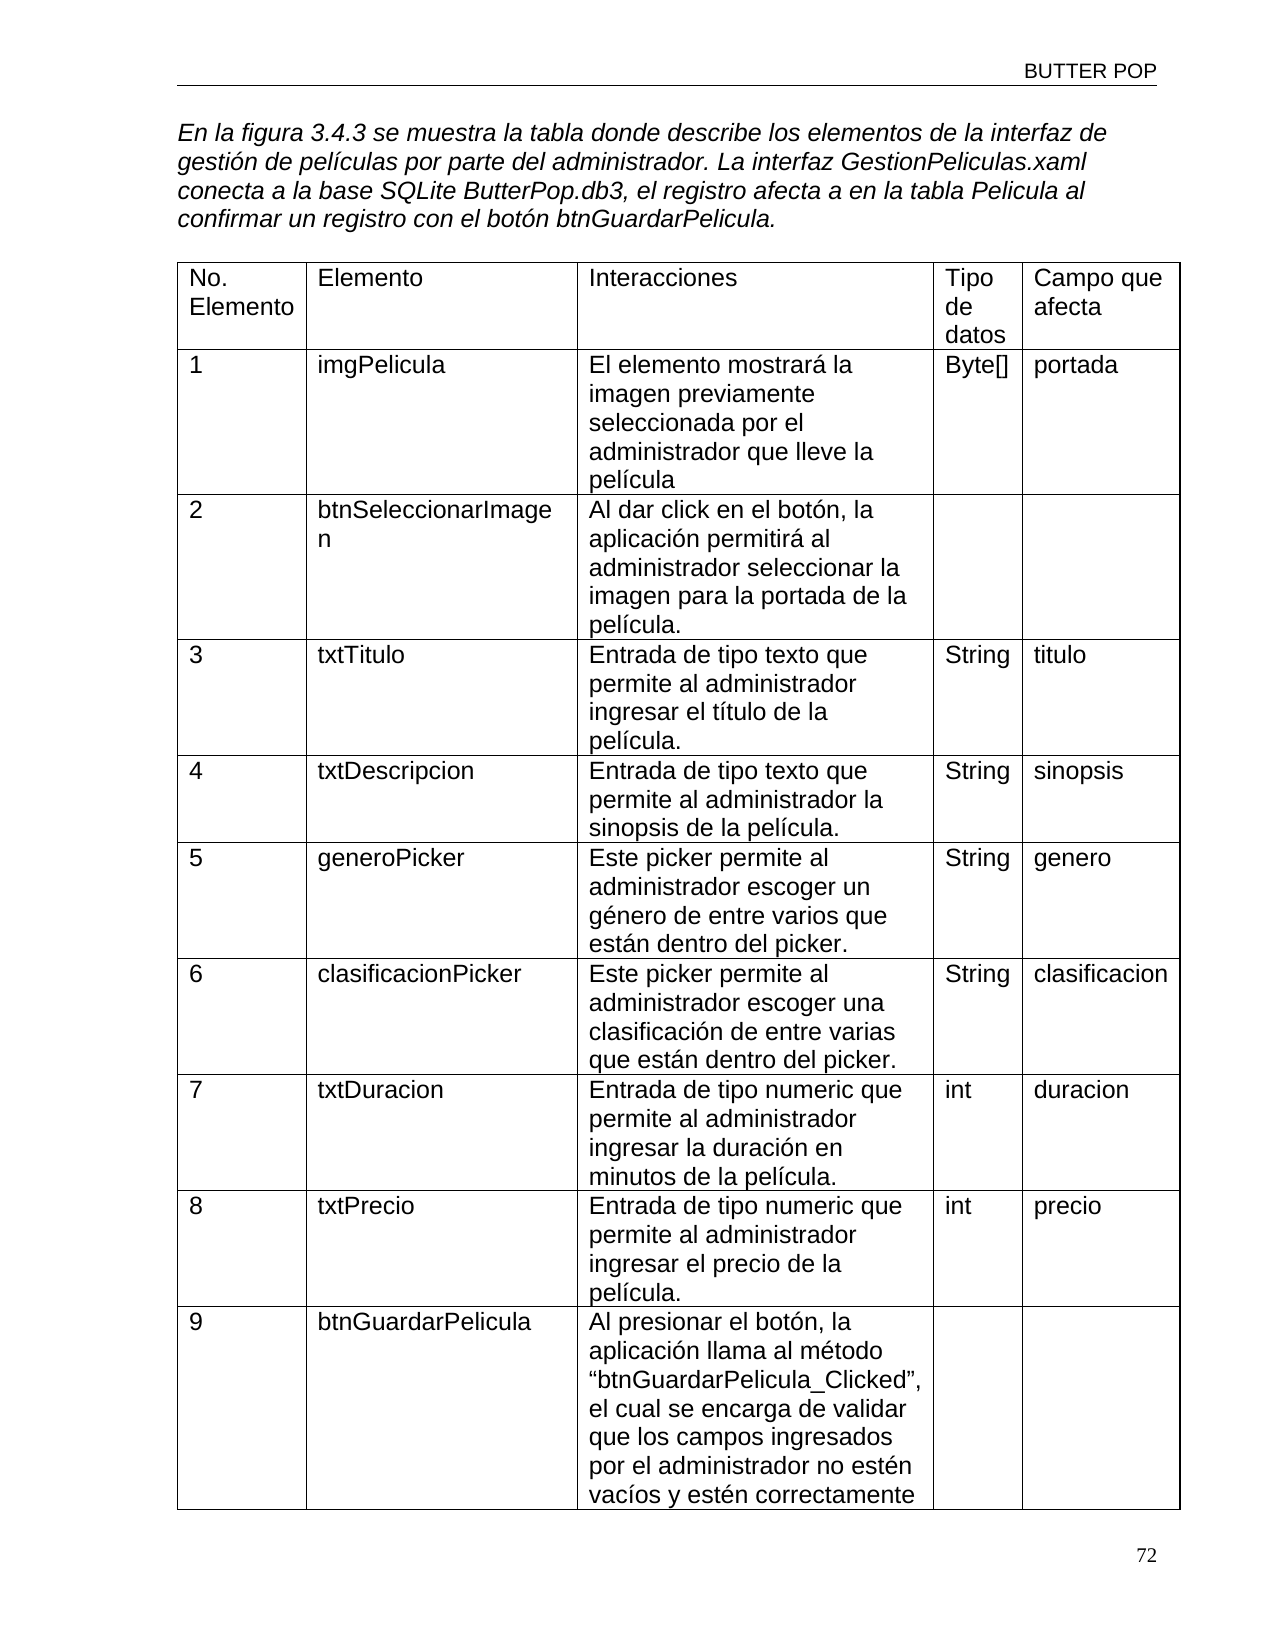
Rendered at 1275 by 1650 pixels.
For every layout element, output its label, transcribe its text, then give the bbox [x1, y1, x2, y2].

table_header Tipo de datos [934, 263, 1022, 349]
table_cell txtDuracion [307, 1075, 577, 1190]
table_cell txtTitulo [307, 640, 577, 755]
table_cell txtPrecio [307, 1191, 577, 1306]
table_cell 9 [178, 1307, 306, 1508]
table_cell String [934, 640, 1022, 755]
table_cell titulo [1023, 640, 1179, 755]
table_cell 2 [178, 495, 306, 639]
table_cell Este picker permite al administrador escoger una clasificación de entre varias que están dentro del picker. [578, 959, 933, 1074]
table_cell String [934, 843, 1022, 958]
table_cell Entrada de tipo texto que permite al administrador ingresar el título de la película. [578, 640, 933, 755]
table_cell precio [1023, 1191, 1179, 1306]
table_cell sinopsis [1023, 756, 1179, 842]
table_cell El elemento mostrará la imagen previamente seleccionada por el administrador que lleve la película [578, 350, 933, 494]
table_cell btnGuardarPelicula [307, 1307, 577, 1508]
table_cell [1023, 495, 1179, 639]
table_cell String [934, 756, 1022, 842]
table_cell duracion [1023, 1075, 1179, 1190]
table_cell Este picker permite al administrador escoger un género de entre varios que están dentro del picker. [578, 843, 933, 958]
table_cell 4 [178, 756, 306, 842]
table_cell 3 [178, 640, 306, 755]
table_cell [1023, 1307, 1179, 1508]
table_cell clasificacion [1023, 959, 1179, 1074]
table_cell 6 [178, 959, 306, 1074]
table_cell Entrada de tipo texto que permite al administrador la sinopsis de la película. [578, 756, 933, 842]
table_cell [578, 1307, 933, 1508]
table_cell generoPicker [307, 843, 577, 958]
table_cell Al dar click en el botón, la aplicación permitirá al administrador seleccionar la imagen para la portada de la película. [578, 495, 933, 639]
table_header Campo que afecta [1023, 263, 1179, 349]
table_header Interacciones [578, 263, 933, 349]
table_cell String [934, 959, 1022, 1074]
table_cell [934, 495, 1022, 639]
table_cell Entrada de tipo numeric que permite al administrador ingresar la duración en minutos de la película. [578, 1075, 933, 1190]
table_header Elemento [307, 263, 577, 349]
table_cell int [934, 1075, 1022, 1190]
table_cell portada [1023, 350, 1179, 494]
text En la figura 3.4.3 se muestra la tabla donde describe los elementos de la interfaz de gestión de películas por parte del administrador. La interfaz GestionPeliculas.xaml conecta a la base SQLite ButterPop.db3, el registro afecta a en la tabla Pelicula al confirmar un registro con el botón btnGuardarPelicula. [177, 118, 1157, 233]
table_cell int [934, 1191, 1022, 1306]
table_cell clasificacionPicker [307, 959, 577, 1074]
table_cell imgPelicula [307, 350, 577, 494]
table_cell 7 [178, 1075, 306, 1190]
table_cell 8 [178, 1191, 306, 1306]
table_cell [934, 1307, 1022, 1508]
table_cell genero [1023, 843, 1179, 958]
table_cell Byte[] [934, 350, 1022, 494]
table_cell 5 [178, 843, 306, 958]
table_cell txtDescripcion [307, 756, 577, 842]
table_header No. Elemento [178, 263, 306, 349]
table_cell 1 [178, 350, 306, 494]
table_cell btnSeleccionarImagen [307, 495, 577, 639]
table_cell Entrada de tipo numeric que permite al administrador ingresar el precio de la película. [578, 1191, 933, 1306]
